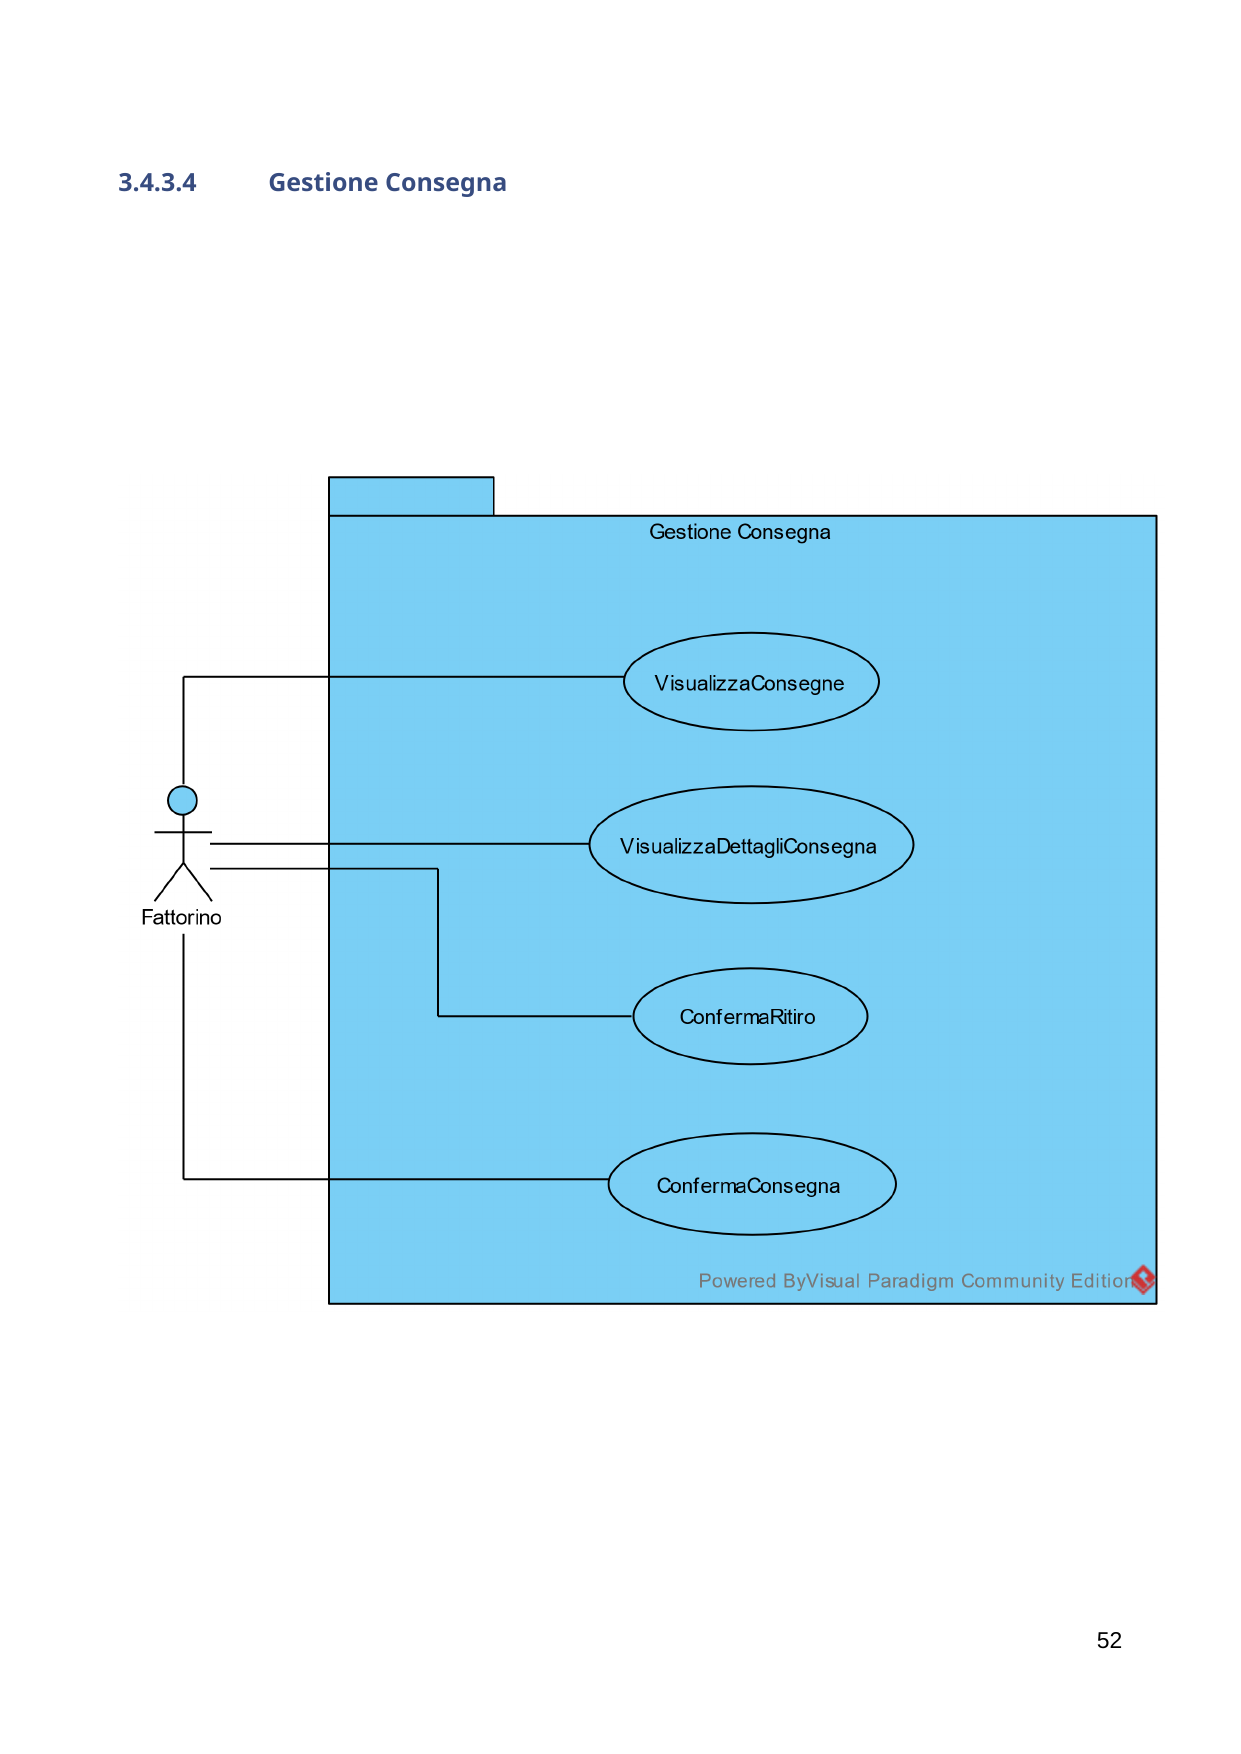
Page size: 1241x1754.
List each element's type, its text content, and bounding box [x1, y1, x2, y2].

picture [118, 474, 1166, 1312]
subtitle Gestione Consegna [118, 164, 1122, 198]
